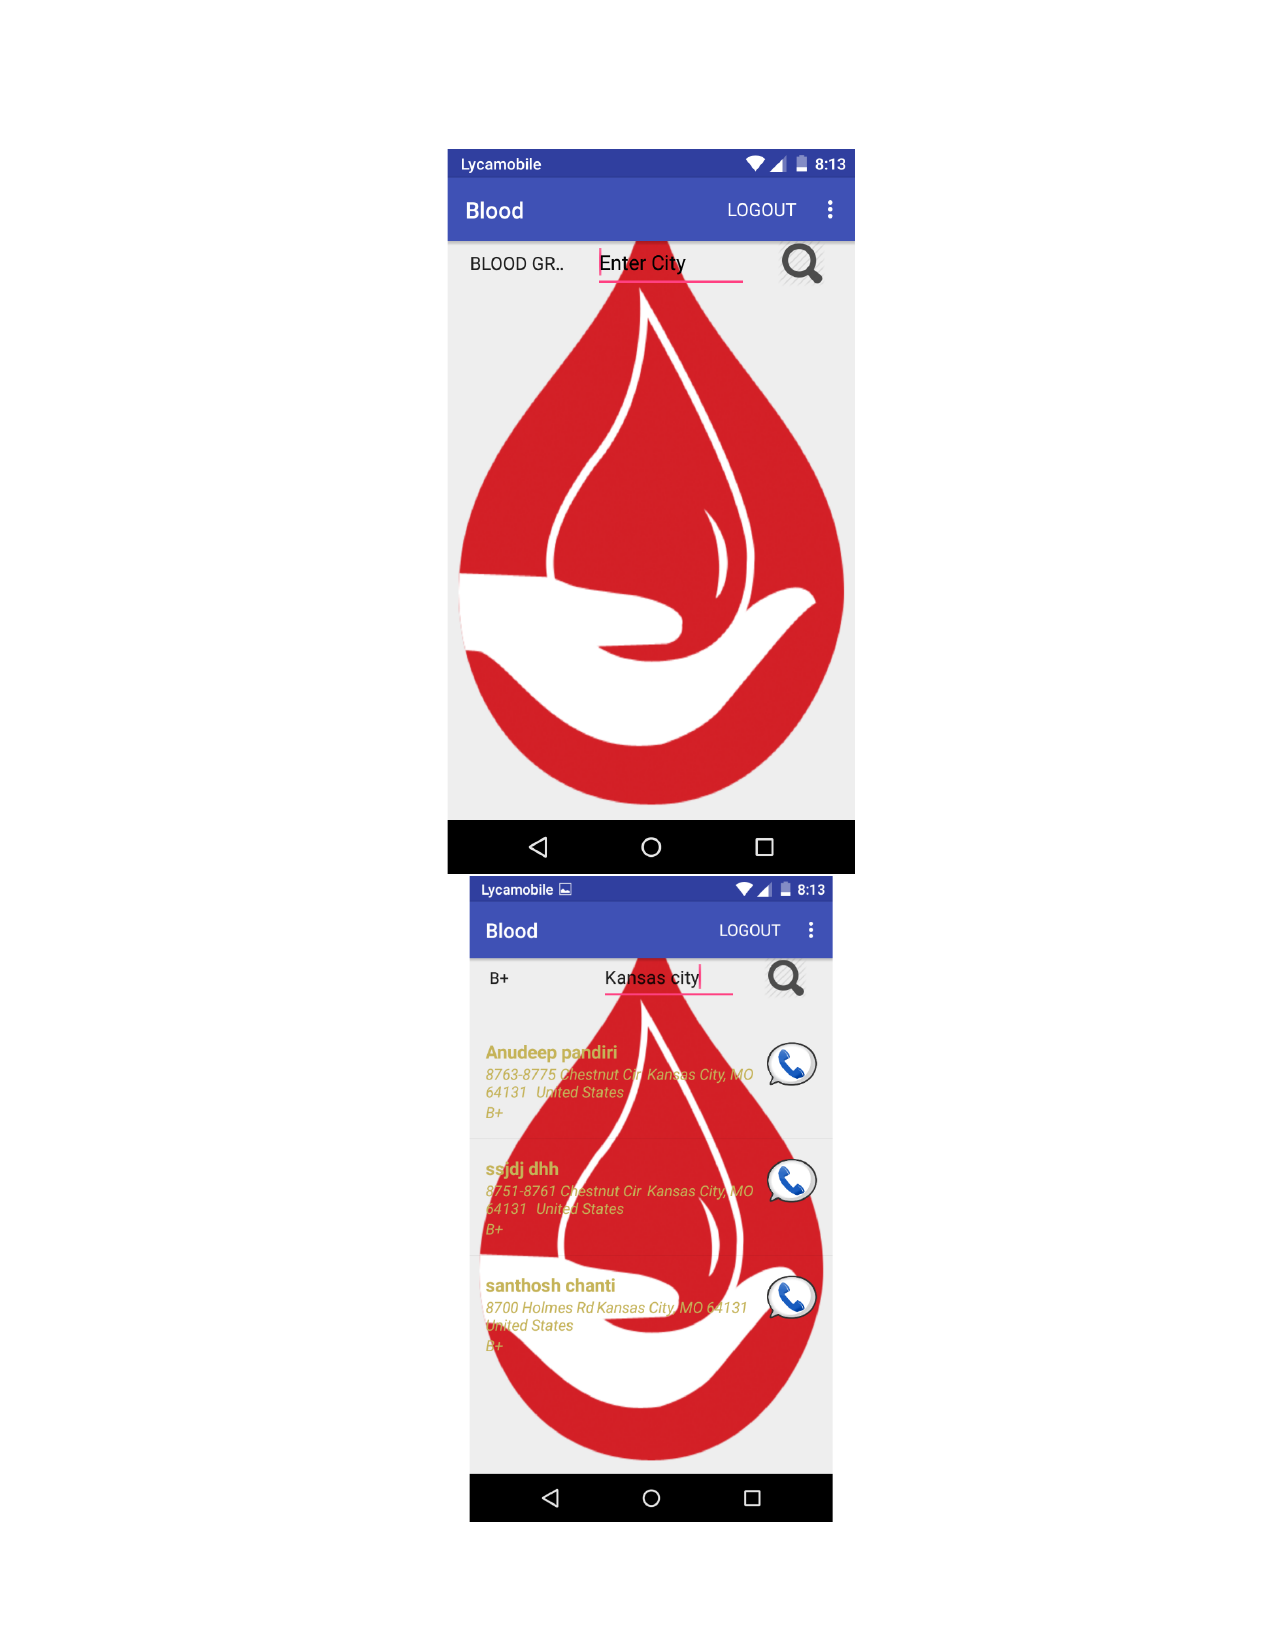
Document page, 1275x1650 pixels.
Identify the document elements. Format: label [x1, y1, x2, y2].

picture [447, 149, 855, 874]
picture [469, 876, 833, 1522]
